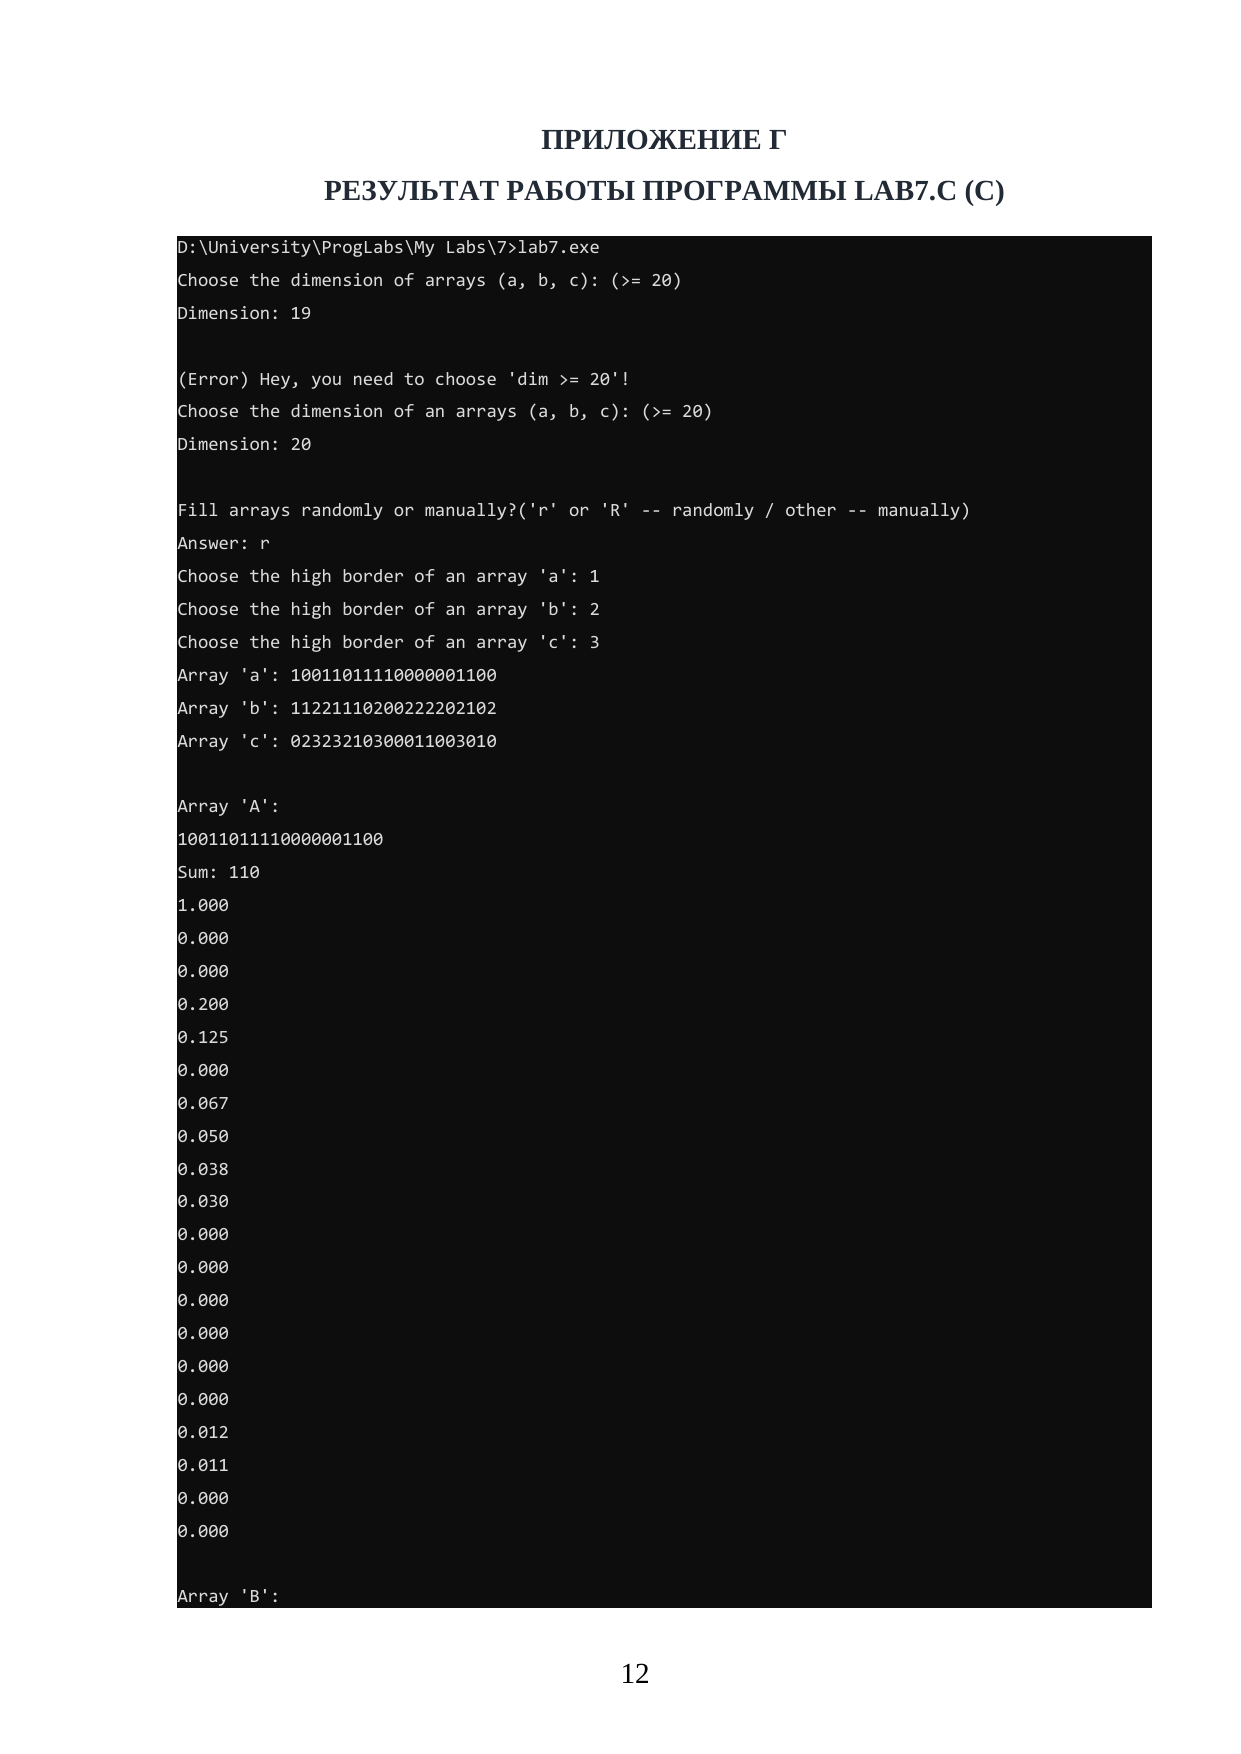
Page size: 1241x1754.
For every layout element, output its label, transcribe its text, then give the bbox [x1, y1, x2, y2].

text (Error) Hey, you need to choose 'dim >= 20'! [177, 368, 1152, 390]
text 0.200 [177, 993, 1152, 1015]
text Choose the high border of an array 'b': 2 [177, 598, 1152, 620]
text 0.012 [177, 1421, 1152, 1443]
text 0.000 [177, 1059, 1152, 1081]
text 0.000 [177, 1322, 1152, 1344]
text 0.000 [177, 1388, 1152, 1410]
text 0.050 [177, 1125, 1152, 1147]
text Array 'A': [177, 796, 1152, 818]
text 0.000 [177, 1355, 1152, 1377]
text 0.000 [177, 960, 1152, 982]
text Sum: 110 [177, 861, 1152, 883]
text Array 'B': [177, 1586, 1152, 1608]
text Dimension: 20 [177, 433, 1152, 456]
text 0.000 [177, 1256, 1152, 1278]
text Array 'a': 10011011110000001100 [177, 664, 1152, 686]
text Array 'b': 11221110200222202102 [177, 697, 1152, 719]
text 0.011 [177, 1454, 1152, 1476]
text Dimension: 19 [177, 302, 1152, 324]
text D:\University\ProgLabs\My Labs\7>lab7.exe [177, 236, 1152, 258]
text 0.000 [177, 1520, 1152, 1542]
text 0.038 [177, 1158, 1152, 1180]
text Choose the high border of an array 'c': 3 [177, 631, 1152, 653]
text 0.000 [177, 1487, 1152, 1509]
text Choose the high border of an array 'a': 1 [177, 565, 1152, 587]
text 0.000 [177, 927, 1152, 949]
text 0.000 [177, 1289, 1152, 1311]
text 0.030 [177, 1191, 1152, 1213]
text 0.000 [177, 1223, 1152, 1246]
text Array 'c': 02323210300011003010 [177, 730, 1152, 752]
text 0.067 [177, 1092, 1152, 1114]
text Результат работы программы lab7.c (С) [177, 118, 1152, 207]
text Choose the dimension of an arrays (a, b, c): (>= 20) [177, 401, 1152, 423]
text 10011011110000001100 [177, 828, 1152, 851]
text Answer: r [177, 532, 1152, 554]
text 1.000 [177, 894, 1152, 916]
text 0.125 [177, 1026, 1152, 1048]
text Choose the dimension of arrays (a, b, c): (>= 20) [177, 269, 1152, 291]
text Fill arrays randomly or manually?('r' or 'R' -- randomly / other -- manually) [177, 499, 1152, 521]
